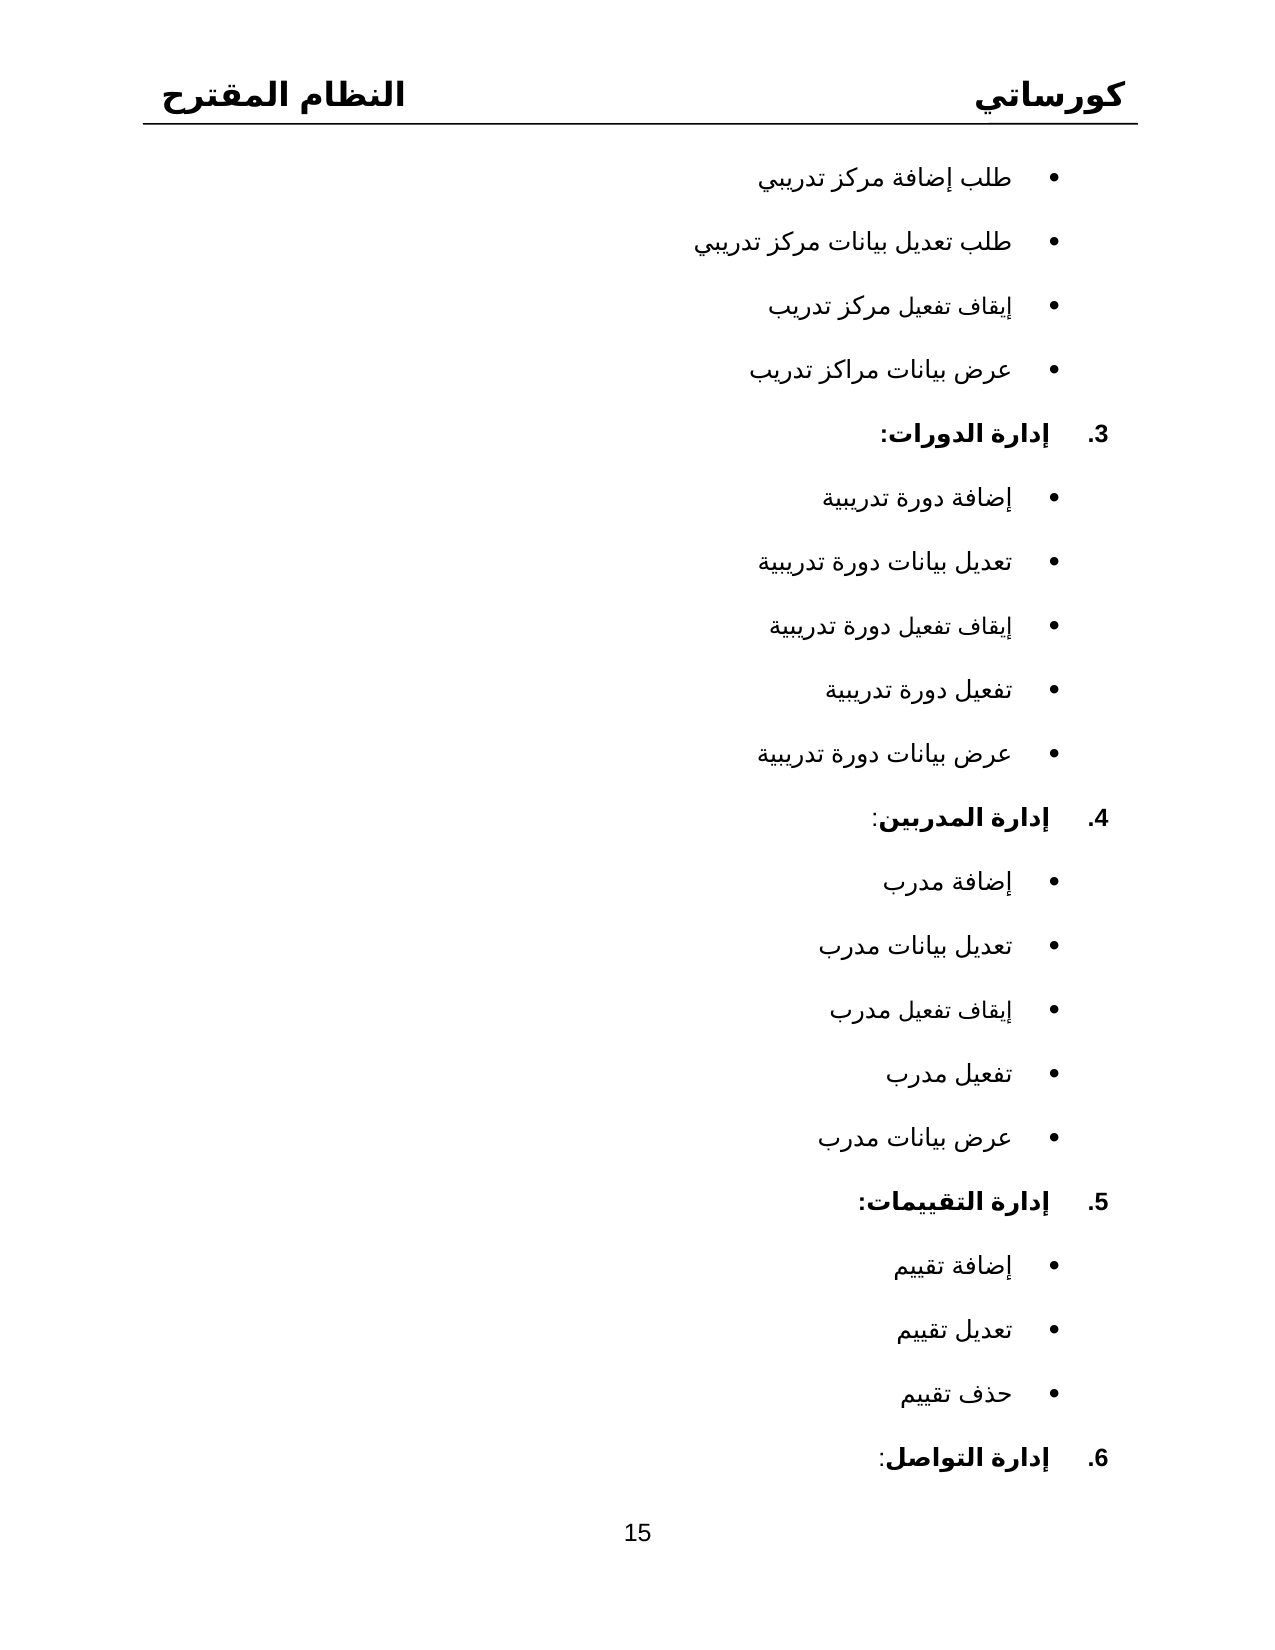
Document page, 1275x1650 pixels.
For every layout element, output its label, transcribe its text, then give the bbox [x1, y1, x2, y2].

list تعديل بيانات دورة تدريبية [150, 547, 1050, 576]
list حذف تقييم [150, 1379, 1050, 1408]
list عرض بيانات مدرب [150, 1123, 1050, 1152]
list طلب تعديل بيانات مركز تدريبي [150, 227, 1050, 255]
list تعديل بيانات مدرب [150, 931, 1050, 960]
list إدارة التواصل: [150, 1443, 1087, 1472]
list إدارة الدورات: [150, 419, 1087, 447]
list إدارة المدربين: [150, 803, 1087, 832]
list إضافة دورة تدريبية [150, 483, 1050, 512]
list إضافة مدرب [150, 867, 1050, 896]
list عرض بيانات دورة تدريبية [150, 739, 1050, 768]
list إيقاف تفعيل مدرب [150, 995, 1050, 1024]
list تعديل تقييم [150, 1315, 1050, 1344]
list تفعيل دورة تدريبية [150, 675, 1050, 704]
list إضافة تقييم [150, 1251, 1050, 1280]
list إيقاف تفعيل دورة تدريبية [150, 611, 1050, 640]
list تفعيل مدرب [150, 1059, 1050, 1088]
list عرض بيانات مراكز تدريب [150, 355, 1050, 383]
list طلب إضافة مركز تدريبي [150, 162, 1050, 191]
list إيقاف تفعيل مركز تدريب [150, 291, 1050, 319]
list إدارة التقييمات: [150, 1187, 1087, 1216]
